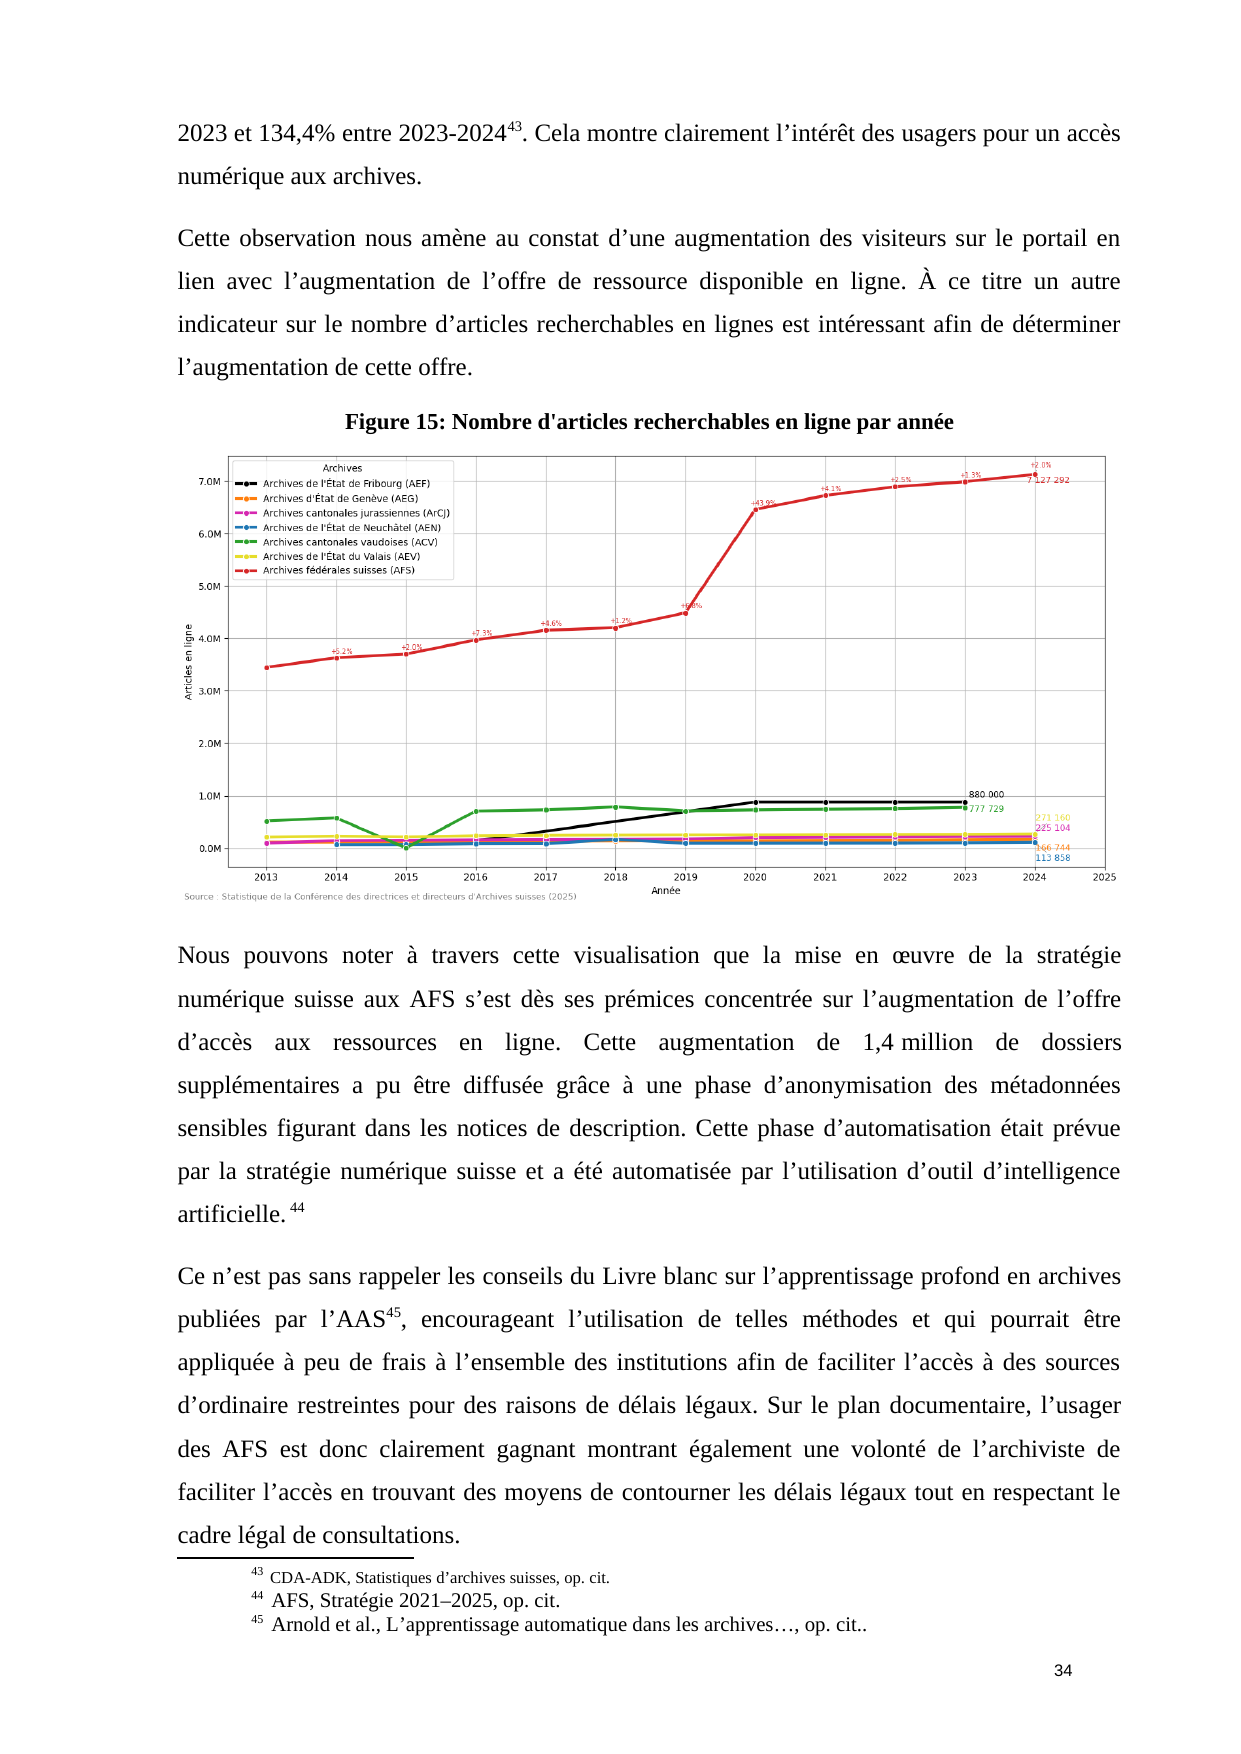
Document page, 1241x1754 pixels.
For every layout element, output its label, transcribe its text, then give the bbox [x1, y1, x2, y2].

text Nous pouvons noter à travers cette visualisation que la mise en œuvre de la stratégie numérique suisse aux AFS s’est dès ses prémices concentrée sur l’augmentation de l’offre d’accès aux ressources en ligne. Cette augmentation de 1,4 million de dossiers supplémentaires a pu être diffusée grâce à une phase d’anonymisation des métadonnées sensibles figurant dans les notices de description. Cette phase d’automatisation était prévue par la stratégie numérique suisse et a été automatisée par l’utilisation d’outil d’intelligence artificielle. [177, 941, 1122, 1228]
text Ce n’est pas sans rappeler les conseils du Livre blanc sur l’apprentissage profond en archives publiées par l’AAS, encourageant l’utilisation de telles méthodes et qui pourrait être appliquée à peu de frais à l’ensemble des institutions afin de faciliter l’accès à des sources d’ordinaire restreintes pour des raisons de délais légaux. Sur le plan documentaire, l’usager des AFS est donc clairement gagnant montrant également une volonté de l’archiviste de faciliter l’accès en trouvant des moyens de contourner les délais légaux tout en respectant le cadre légal de consultations. [177, 1261, 1122, 1549]
text Figure 15: Nombre d'articles recherchables en ligne par année [177, 408, 1122, 434]
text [177, 118, 1122, 190]
picture [177, 453, 1123, 908]
text Cette observation nous amène au constat d’une augmentation des visiteurs sur le portail en lien avec l’augmentation de l’offre de ressource disponible en ligne. À ce titre un autre indicateur sur le nombre d’articles recherchables en lignes est intéressant afin de déterminer l’augmentation de cette offre. [177, 223, 1122, 381]
